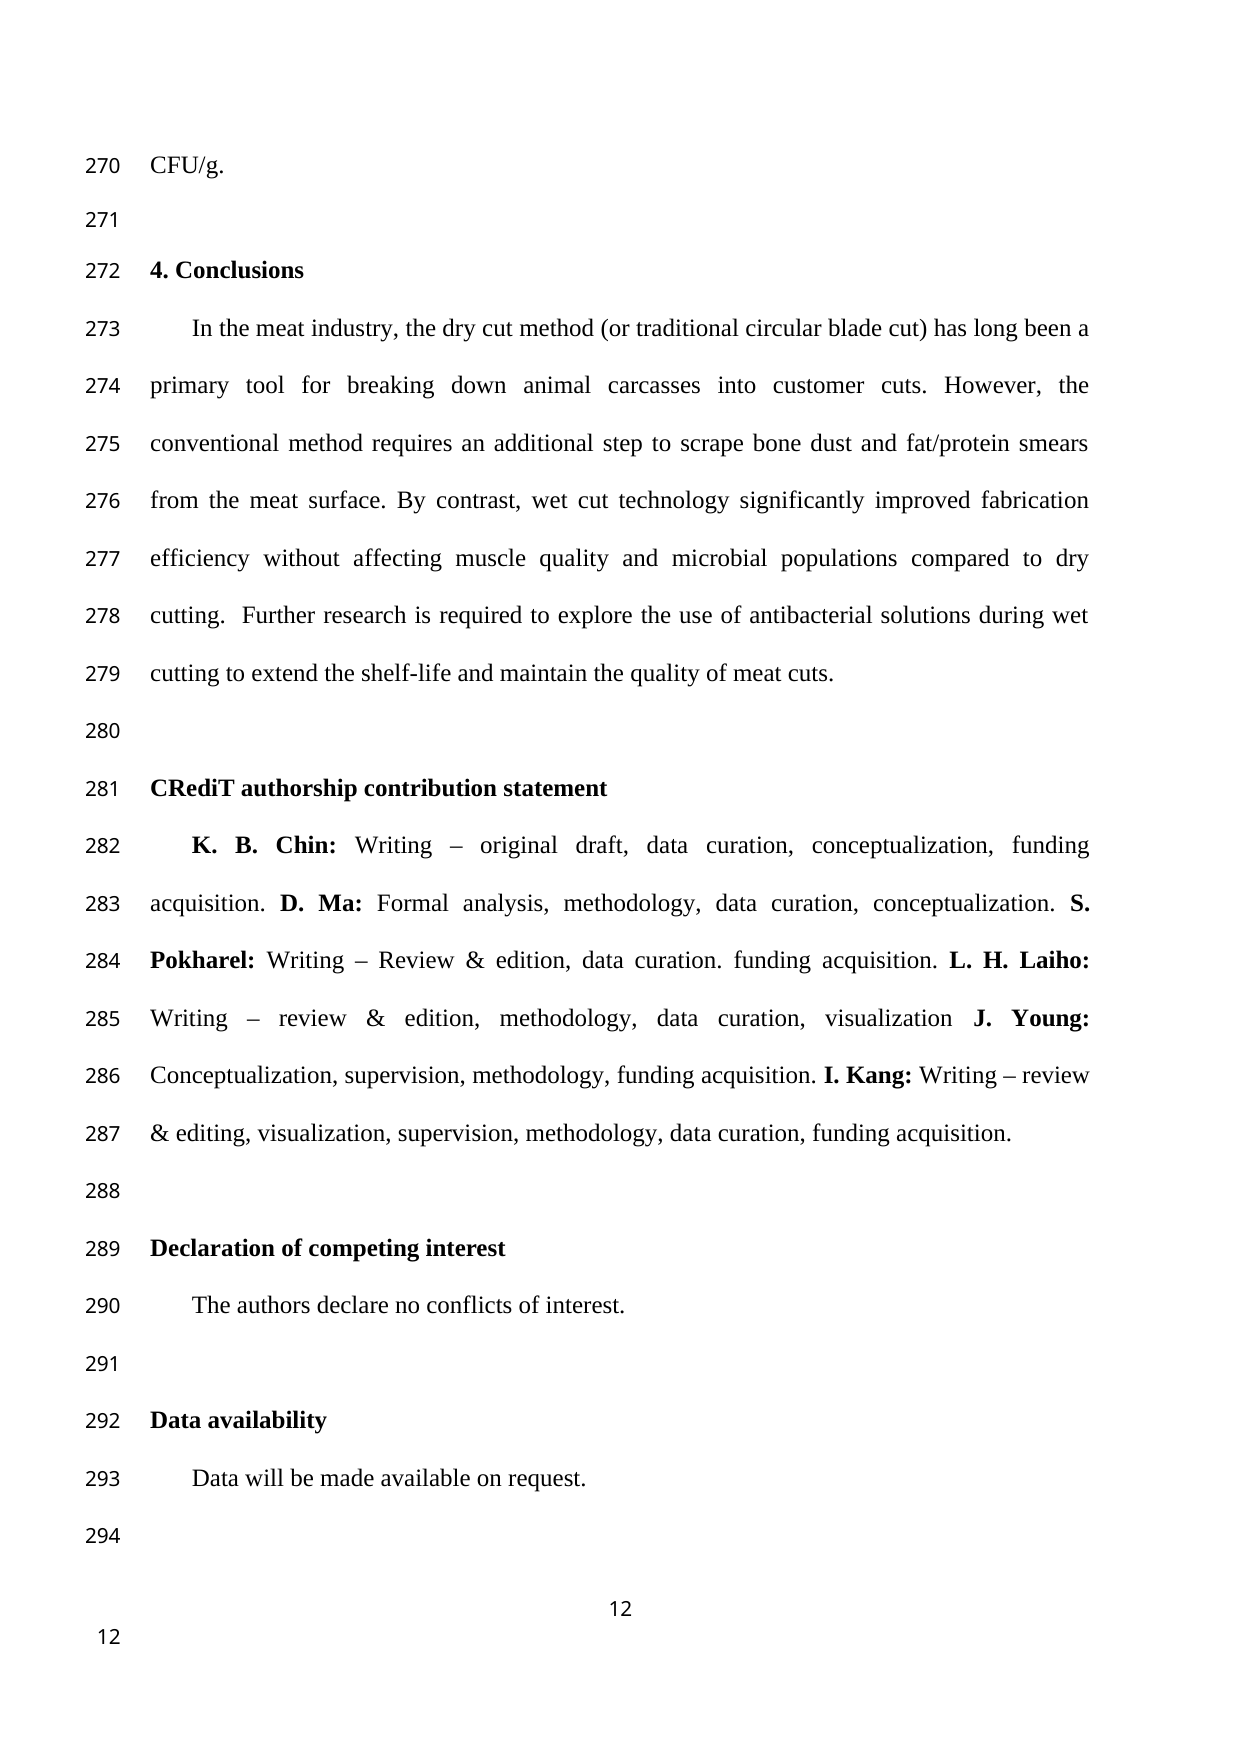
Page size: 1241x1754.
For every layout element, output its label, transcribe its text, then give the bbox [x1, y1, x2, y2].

text Data will be made available on request. [150, 1463, 1090, 1492]
text 4. Conclusions [150, 256, 1090, 284]
text In the meat industry, the dry cut method (or traditional circular blade cut) has long been a primary tool for breaking down animal carcasses into customer cuts. However, the conventional method requires an additional step to scrape bone dust and fat/protein smears from the meat surface. By contrast, wet cut technology significantly improved fabrication efficiency without affecting muscle quality and microbial populations compared to dry cutting. Further research is required to explore the use of antibacterial solutions during wet cutting to extend the shelf-life and maintain the quality of meat cuts. [150, 313, 1090, 687]
text Data availability [150, 1406, 1090, 1434]
text K. B. Chin: Writing – original draft, data curation, conceptualization, funding acquisition. D. Ma: Formal analysis, methodology, data curation, conceptualization. S. Pokharel: Writing – Review & edition, data curation. funding acquisition. L. H. Laiho: Writing – review & edition, methodology, data curation, visualization J. Young: Conceptualization, supervision, methodology, funding acquisition. I. Kang: Writing – review & editing, visualization, supervision, methodology, data curation, funding acquisition. [150, 831, 1090, 1147]
text Declaration of competing interest [150, 1233, 1090, 1262]
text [150, 150, 1090, 179]
text The authors declare no conflicts of interest. [150, 1291, 1090, 1319]
text CRediT authorship contribution statement [150, 773, 1090, 802]
